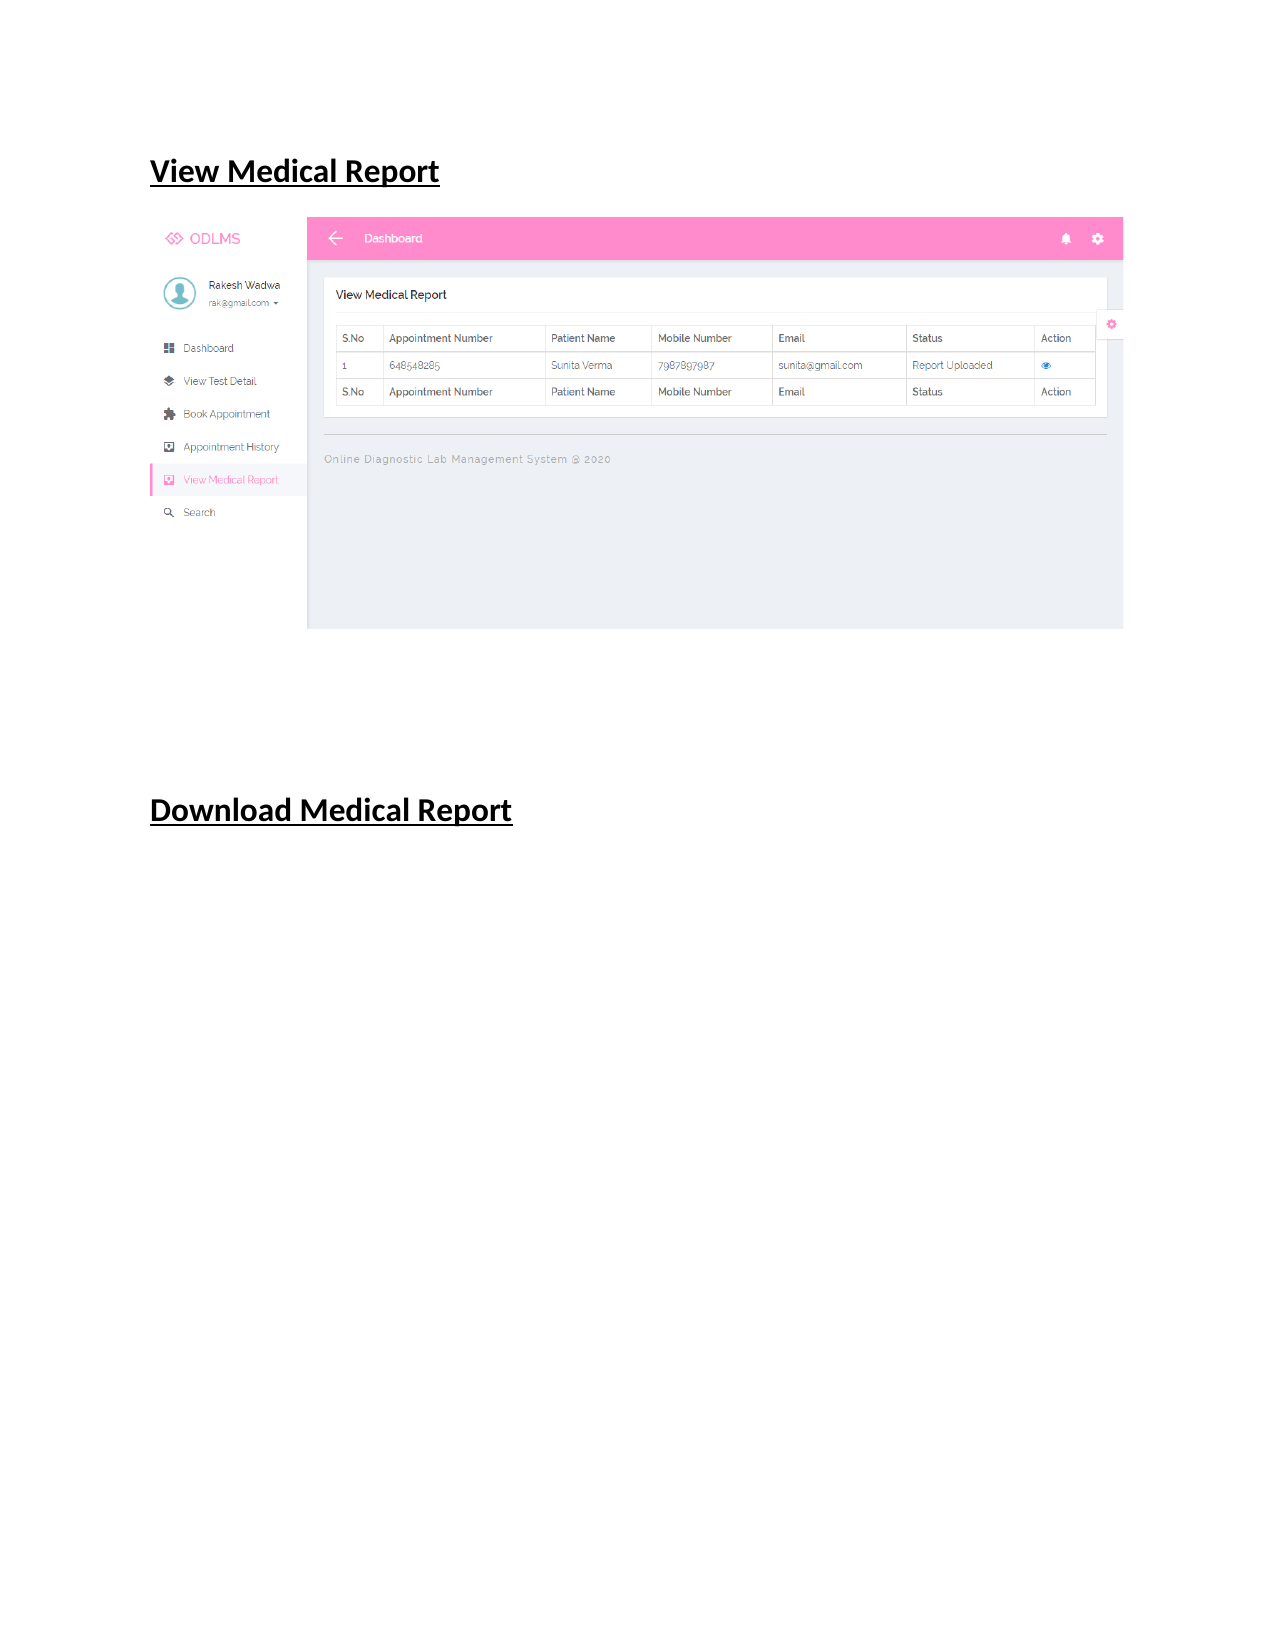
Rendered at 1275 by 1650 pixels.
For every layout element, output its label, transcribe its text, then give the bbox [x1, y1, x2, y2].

text View Medical Report [150, 150, 1125, 191]
text Download Medical Report [150, 789, 1125, 829]
picture [150, 217, 1124, 629]
